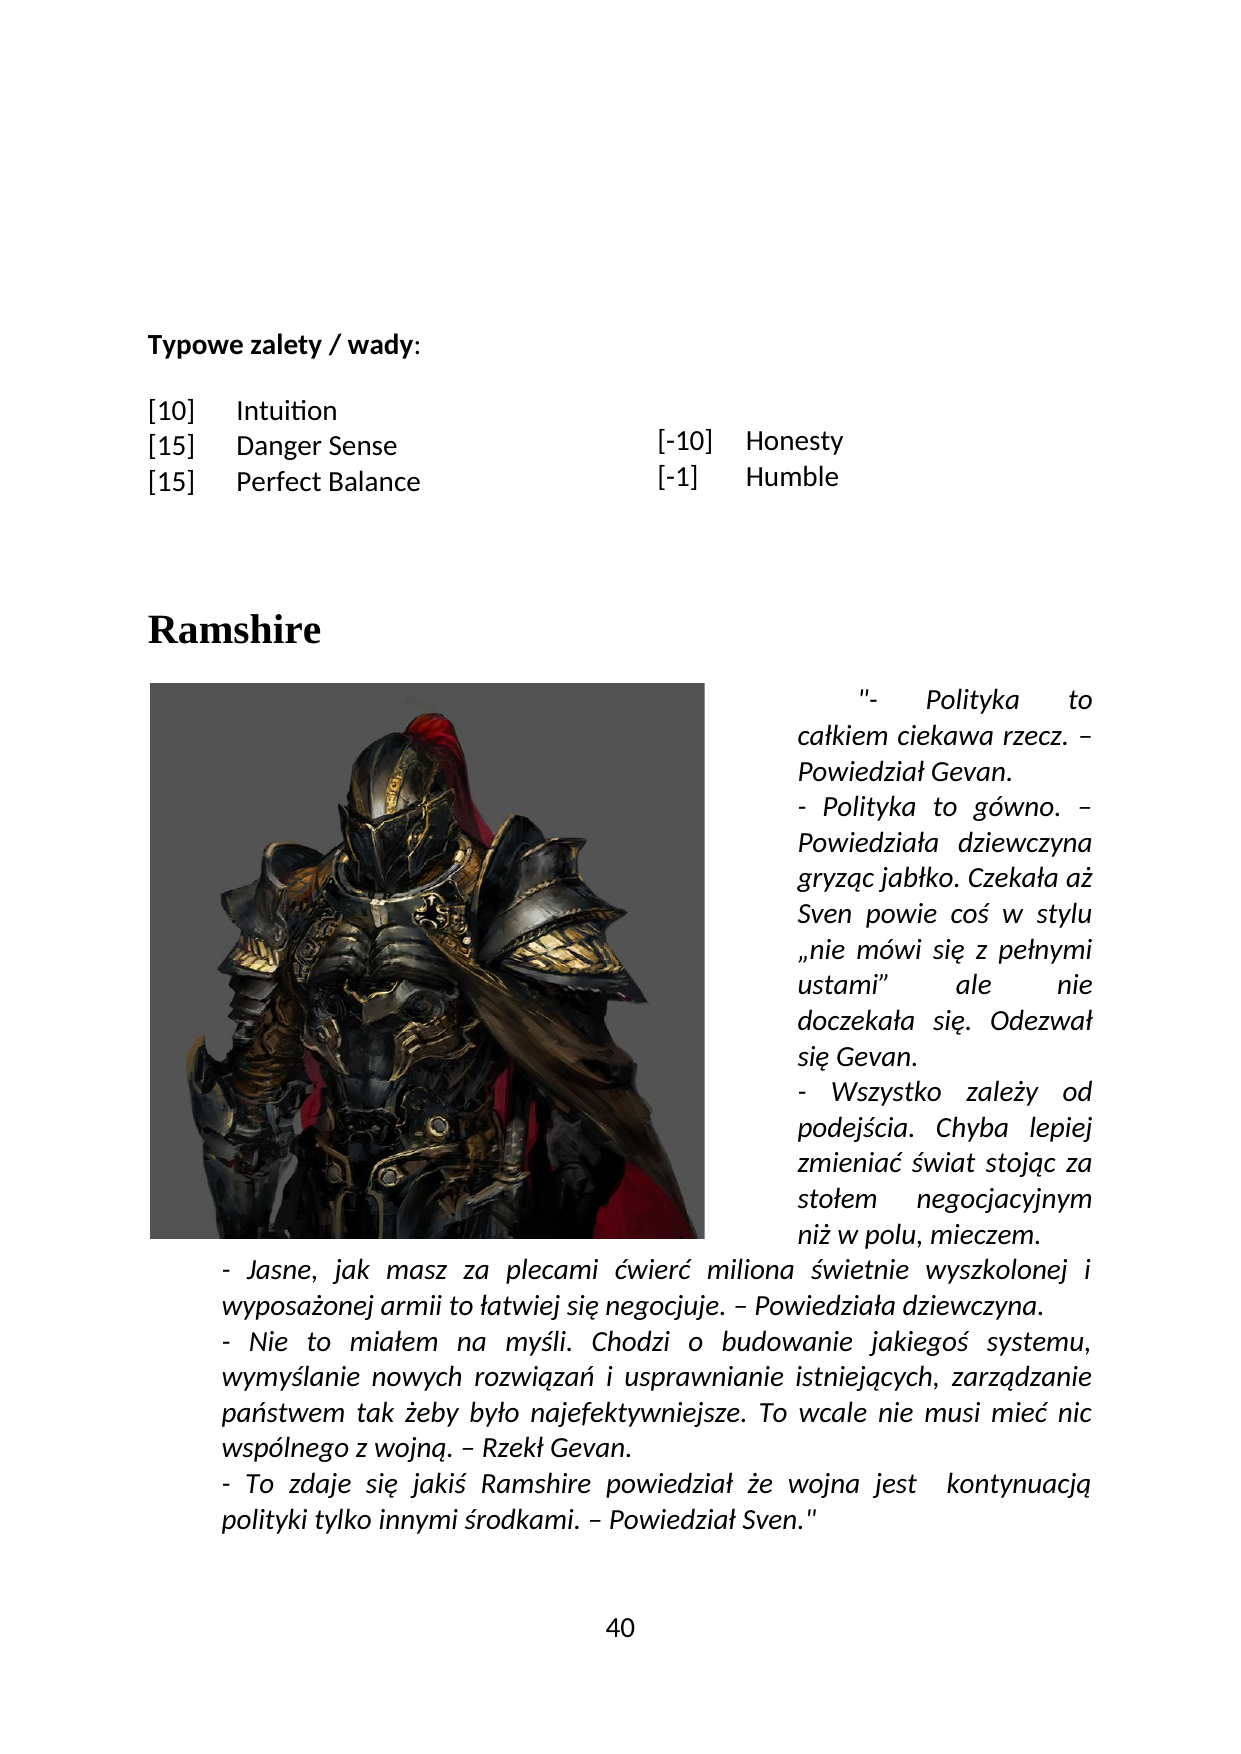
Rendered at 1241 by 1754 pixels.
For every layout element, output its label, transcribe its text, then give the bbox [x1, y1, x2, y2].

text [-10] Honesty [657, 422, 1093, 458]
text [15] Danger Sense [148, 427, 583, 463]
text - Nie to miałem na myśli. Chodzi o budowanie jakiegoś systemu, wymyślanie nowych rozwiązań i usprawnianie istniejących, zarządzanie państwem tak żeby było najefektywniejsze. To wcale nie musi mieć nic wspólnego z wojną. – Rzekł Gevan. [221, 1323, 1093, 1465]
text - Wszystko zależy od podejścia. Chyba lepiej zmieniać świat stojąc za stołem negocjacyjnym niż w polu, mieczem. [221, 1073, 1093, 1251]
text - Polityka to gówno. – Powiedziała dziewczyna gryząc jabłko. Czekała aż Sven powie coś w stylu „nie mówi się z pełnymi ustami” ale nie doczekała się. Odezwał się Gevan. [705, 788, 1093, 1073]
text - Jasne, jak masz za plecami ćwierć miliona świetnie wyszkolonej i wyposażonej armii to łatwiej się negocjuje. – Powiedziała dziewczyna. [221, 1251, 1093, 1323]
text [15] Perfect Balance [148, 463, 583, 499]
text - To zdaje się jakiś Ramshire powiedział że wojna jest kontynuacją polityki tylko innymi środkami. – Powiedział Sven." [221, 1465, 1093, 1536]
text "- Polityka to całkiem ciekawa rzecz. – Powiedział Gevan. [221, 681, 1093, 788]
subtitle Ramshire [148, 604, 1093, 652]
text [-1] Humble [657, 458, 1093, 494]
text [10] Intuition [148, 392, 583, 427]
text Typowe zalety / wady: [148, 326, 1093, 361]
picture [150, 683, 705, 1239]
